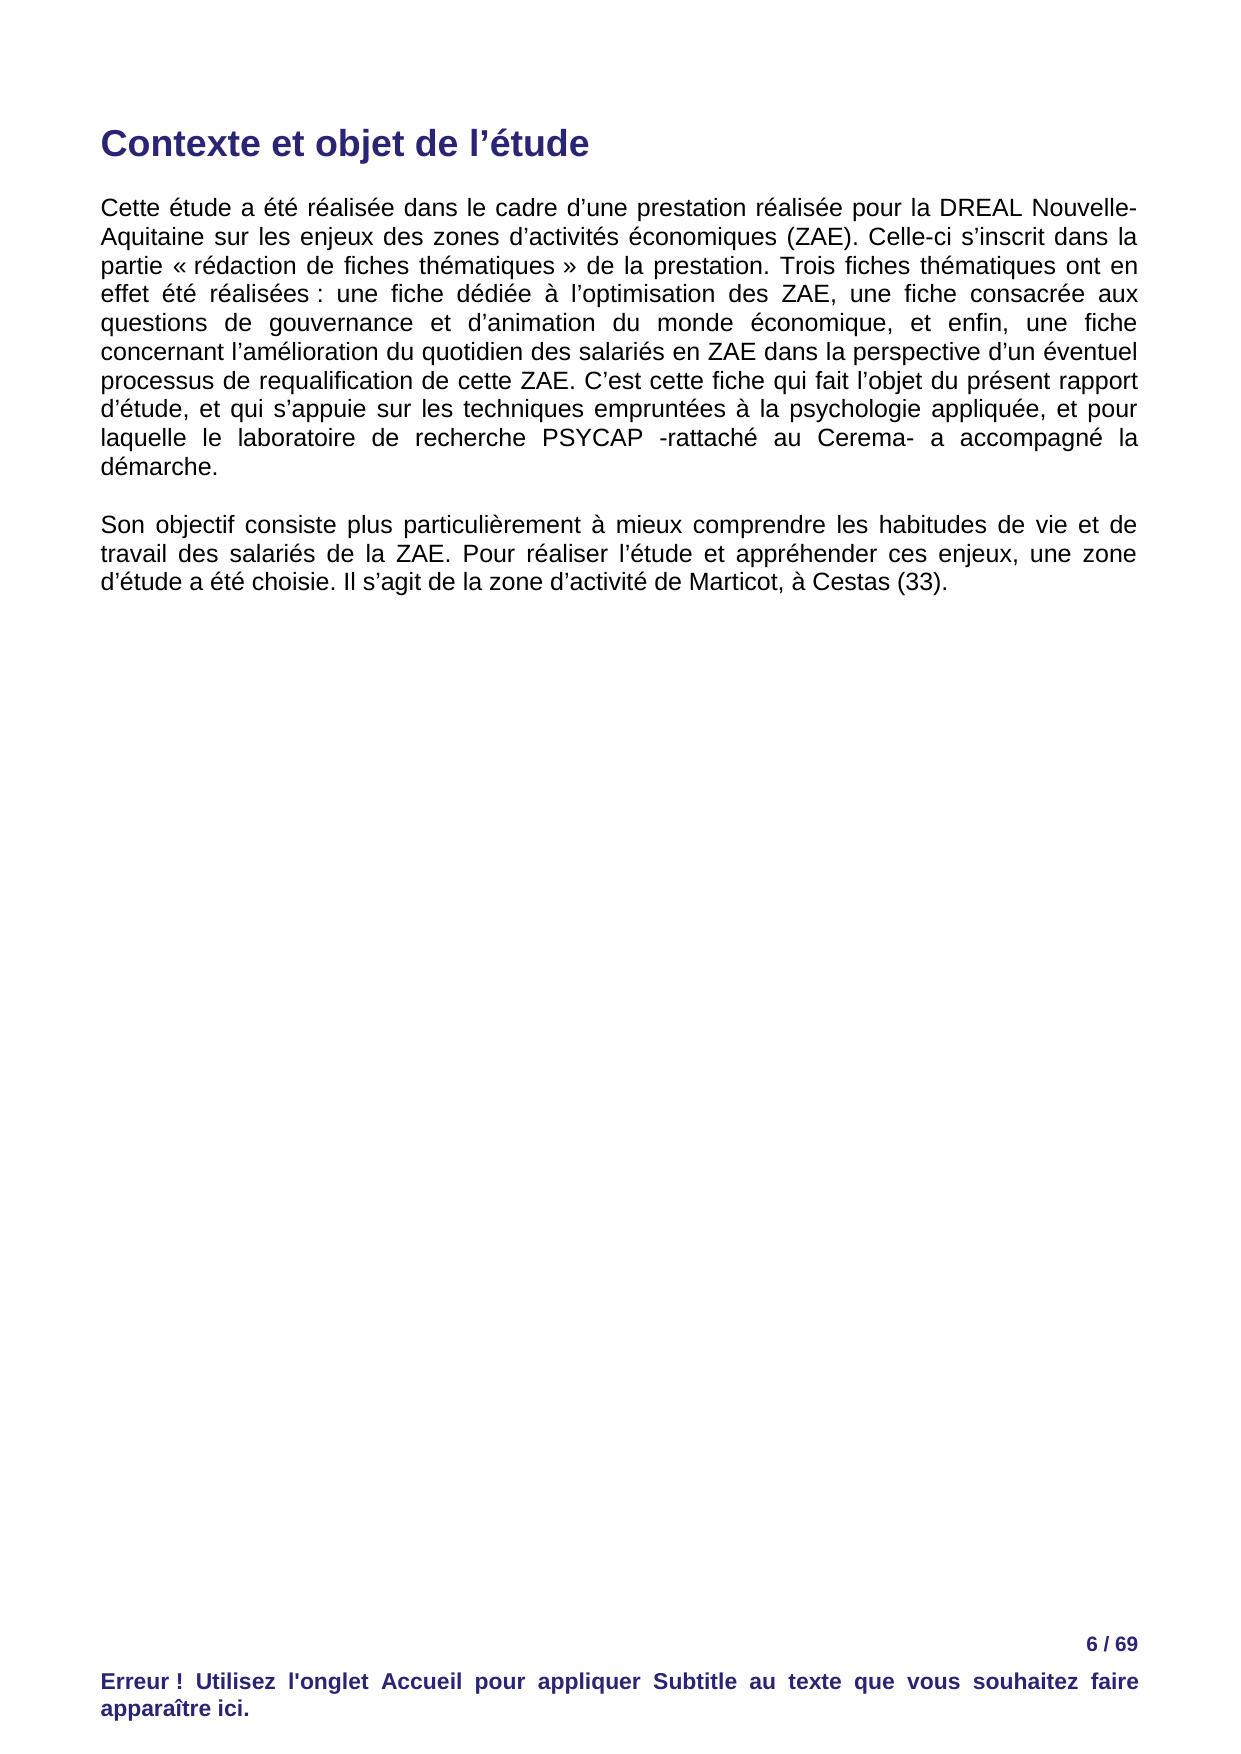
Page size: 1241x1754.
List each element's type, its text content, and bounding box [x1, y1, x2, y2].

text Son objectif consiste plus particulièrement à mieux comprendre les habitudes de vie et de travail des salariés de la ZAE. Pour réaliser l’étude et appréhender ces enjeux, une zone d’étude a été choisie. Il s’agit de la zone d’activité de Marticot, à Cestas (33). [100, 510, 1140, 596]
text Cette étude a été réalisée dans le cadre d’une prestation réalisée pour la DREAL Nouvelle-Aquitaine sur les enjeux des zones d’activités économiques (ZAE). Celle-ci s’inscrit dans la partie « rédaction de fiches thématiques » de la prestation. Trois fiches thématiques ont en effet été réalisées : une fiche dédiée à l’optimisation des ZAE, une fiche consacrée aux questions de gouvernance et d’animation du monde économique, et enfin, une fiche concernant l’amélioration du quotidien des salariés en ZAE dans la perspective d’un éventuel processus de requalification de cette ZAE. C’est cette fiche qui fait l’objet du présent rapport d’étude, et qui s’appuie sur les techniques empruntées à la psychologie appliquée, et pour laquelle le laboratoire de recherche PSYCAP -rattaché au Cerema- a accompagné la démarche. [100, 193, 1140, 481]
text Contexte et objet de l’étude [100, 121, 1140, 164]
